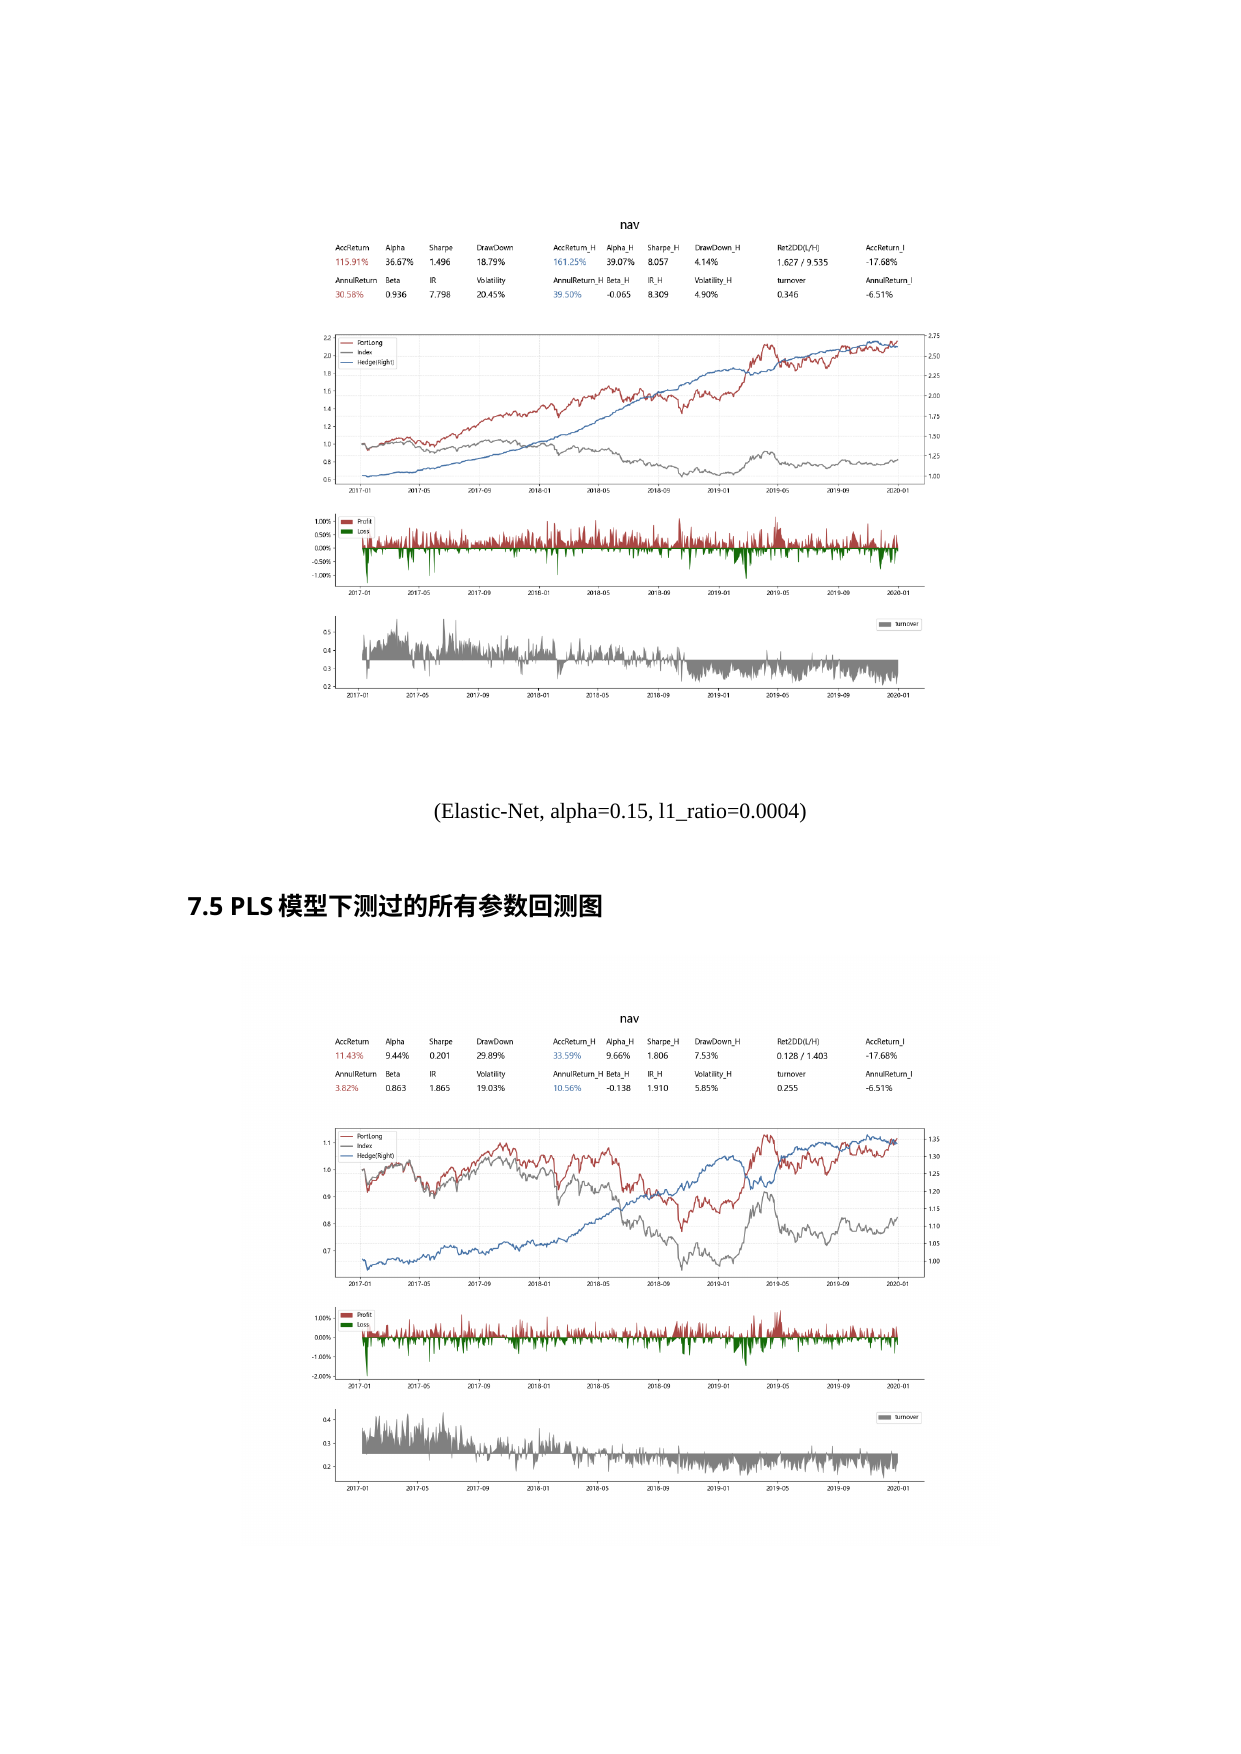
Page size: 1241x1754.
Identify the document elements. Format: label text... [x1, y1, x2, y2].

subtitle 7.5 PLS模型下测过的所有参数回测图 [187, 872, 1053, 937]
text (Elastic-Net, alpha=0.15, l1_ratio=0.0004) [187, 794, 1053, 827]
picture [240, 162, 1000, 753]
picture [240, 955, 1000, 1546]
